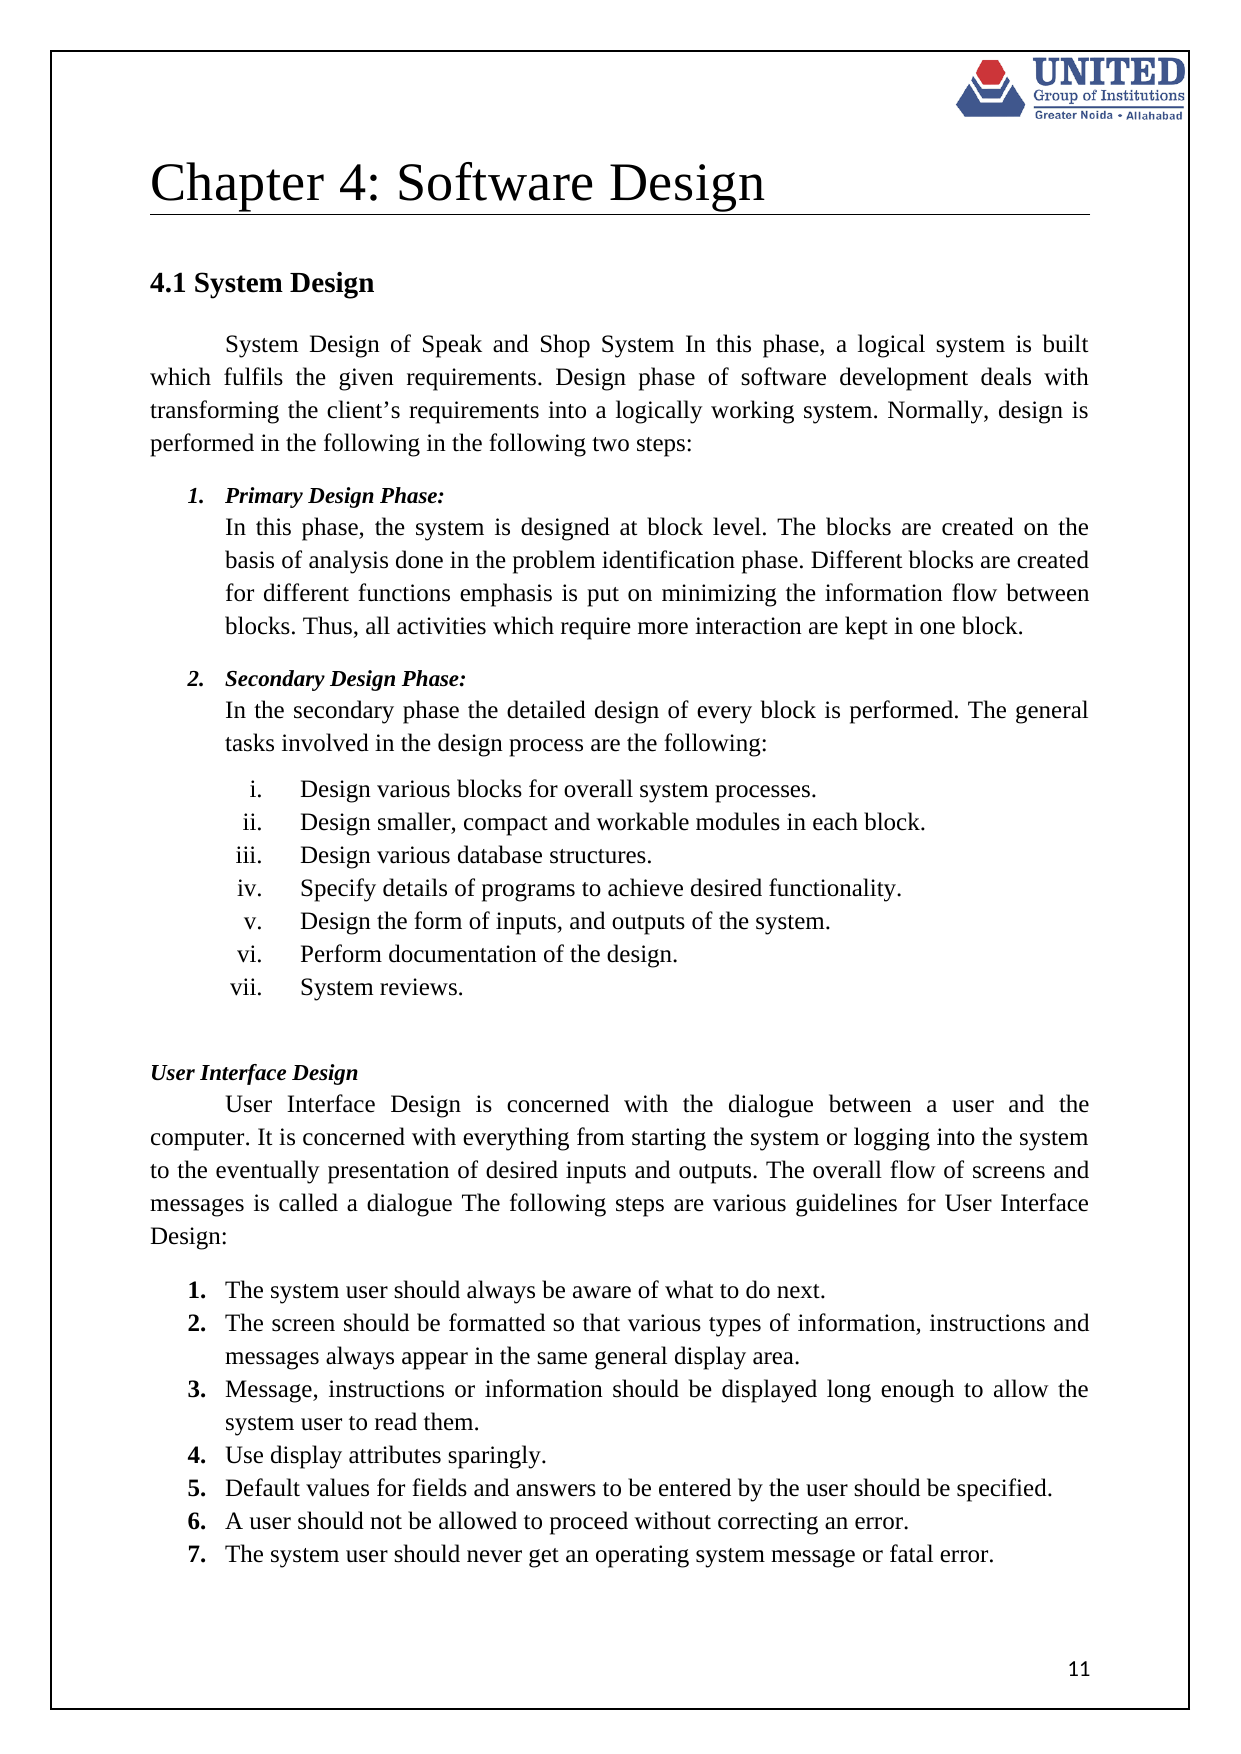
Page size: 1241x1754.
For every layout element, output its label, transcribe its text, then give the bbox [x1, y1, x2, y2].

list Specify details of programs to achieve desired functionality. [262, 873, 1090, 902]
subtitle 4.1 System Design [150, 265, 1090, 299]
list System reviews. [262, 972, 1090, 1001]
list Design smaller, compact and workable modules in each block. [262, 807, 1090, 836]
text System Design of Speak and Shop System In this phase, a logical system is built which fulfils the given requirements. Design phase of software development deals with transforming the client’s requirements into a logically working system. Normally, design is performed in the following in the following two steps: [150, 329, 1090, 457]
subtitle User Interface Design [150, 1059, 1090, 1085]
subtitle Secondary Design Phase: [187, 665, 1090, 691]
list Use display attributes sparingly. [187, 1440, 1090, 1469]
list The system user should never get an operating system message or fatal error. [187, 1539, 1090, 1568]
title Chapter 4: Software Design [150, 150, 1090, 214]
text In the secondary phase the detailed design of every block is performed. The general tasks involved in the design process are the following: [225, 695, 1090, 757]
list Design the form of inputs, and outputs of the system. [262, 906, 1090, 934]
list The system user should always be aware of what to do next. [187, 1275, 1090, 1304]
list Message, instructions or information should be displayed long enough to allow the system user to read them. [187, 1374, 1090, 1436]
list In this phase, the system is designed at block level. The blocks are created on the basis of analysis done in the problem identification phase. Different blocks are created for different functions emphasis is put on minimizing the information flow between blocks. Thus, all activities which require more interaction are kept in one block. [225, 512, 1090, 640]
list Design various blocks for overall system processes. [262, 774, 1090, 802]
list Default values for fields and answers to be entered by the user should be specified. [187, 1473, 1090, 1502]
subtitle Primary Design Phase: [187, 482, 1090, 508]
list Perform documentation of the design. [262, 939, 1090, 968]
list A user should not be allowed to proceed without correcting an error. [187, 1506, 1090, 1535]
list Design various database structures. [262, 840, 1090, 868]
list The screen should be formatted so that various types of information, instructions and messages always appear in the same general display area. [187, 1308, 1090, 1370]
picture [952, 53, 1186, 124]
text User Interface Design is concerned with the dialogue between a user and the computer. It is concerned with everything from starting the system or logging into the system to the eventually presentation of desired inputs and outputs. The overall flow of screens and messages is called a dialogue The following steps are various guidelines for User Interface Design: [150, 1089, 1090, 1250]
